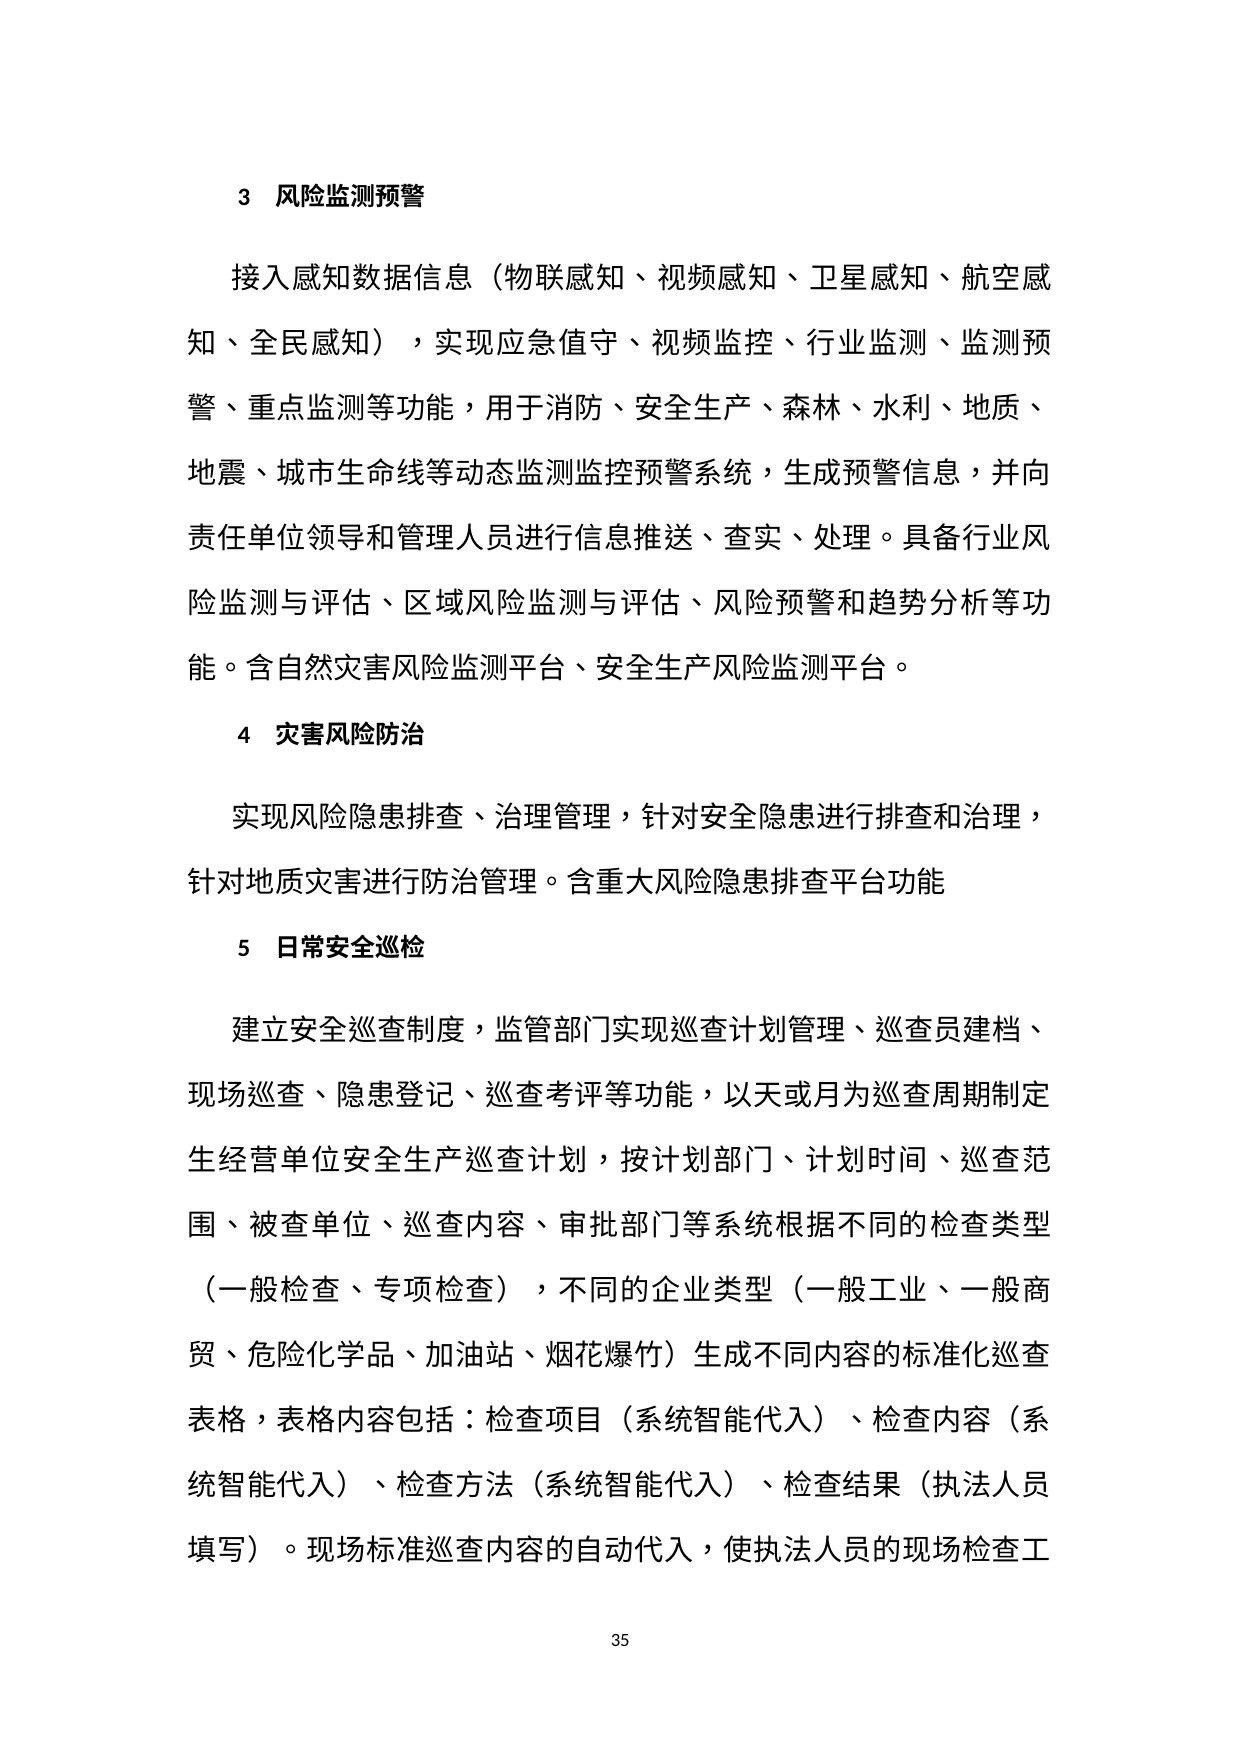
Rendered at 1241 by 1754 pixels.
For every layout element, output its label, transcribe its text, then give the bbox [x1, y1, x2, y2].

text 实现风险隐患排查、治理管理，针对安全隐患进行排查和治理，针对地质灾害进行防治管理。含重大风险隐患排查平台功能 [187, 783, 1053, 913]
text 接入感知数据信息（物联感知、视频感知、卫星感知、航空感知、全民感知），实现应急值守、视频监控、行业监测、监测预警、重点监测等功能，用于消防、安全生产、森林、水利、地质、地震、城市生命线等动态监测监控预警系统，生成预警信息，并向责任单位领导和管理人员进行信息推送、查实、处理。具备行业风险监测与评估、区域风险监测与评估、风险预警和趋势分析等功能。含自然灾害风险监测平台、安全生产风险监测平台。 [187, 245, 1053, 700]
text 4 灾害风险防治 [187, 700, 1053, 765]
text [187, 996, 1053, 1581]
text 3 风险监测预警 [187, 162, 1053, 227]
text 5 日常安全巡检 [187, 913, 1053, 978]
